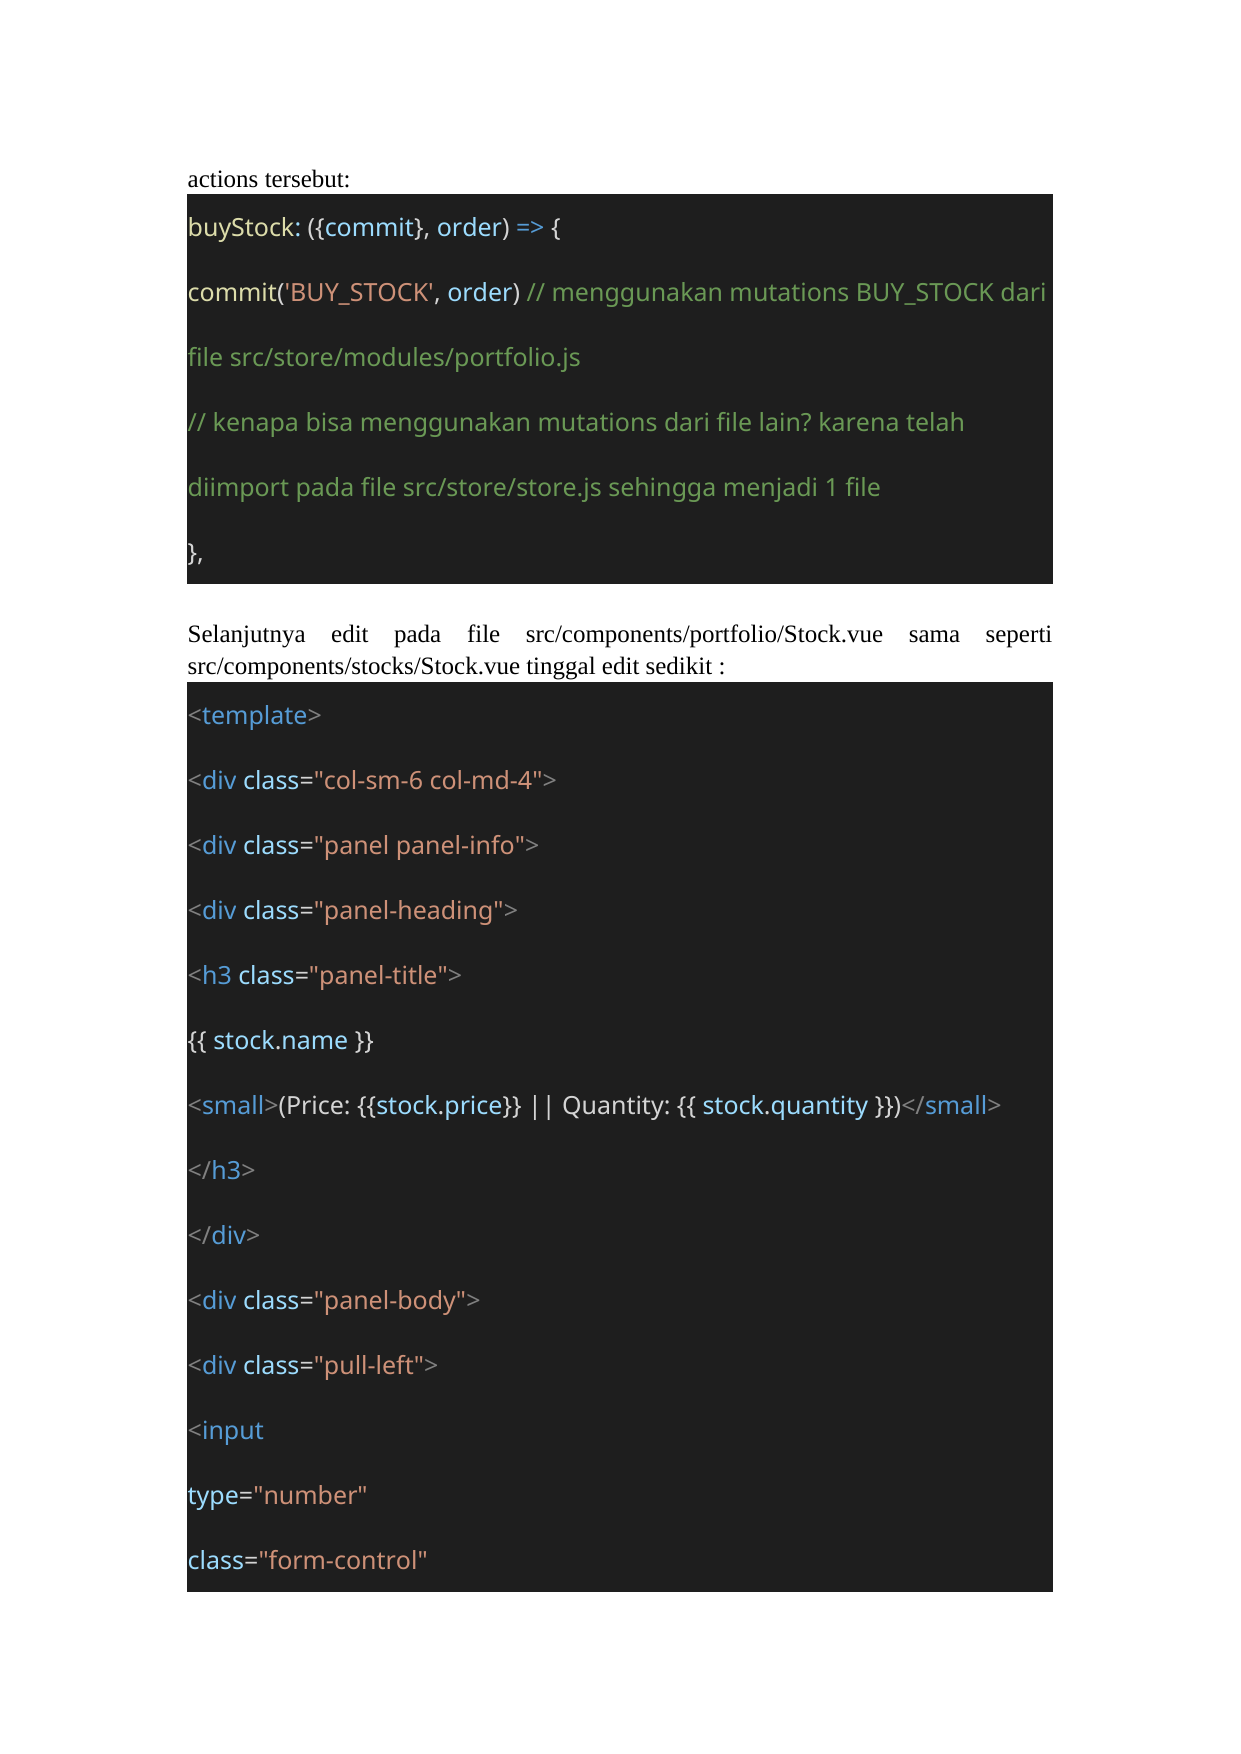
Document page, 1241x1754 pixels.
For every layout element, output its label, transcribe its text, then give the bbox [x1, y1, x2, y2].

text <div class="panel-heading"> [187, 877, 1053, 942]
text {{ stock.name }} [187, 1007, 1053, 1072]
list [187, 162, 1053, 194]
text <div class="col-sm-6 col-md-4"> [187, 747, 1053, 812]
text <div class="panel panel-info"> [187, 812, 1053, 877]
text commit('BUY_STOCK', order) // menggunakan mutations BUY_STOCK dari file src/store/modules/portfolio.js [187, 259, 1053, 389]
text <div class="panel-body"> [187, 1267, 1053, 1332]
text buyStock: ({commit}, order) => { [187, 194, 1053, 259]
text <input [187, 1397, 1053, 1462]
text </div> [187, 1202, 1053, 1267]
text class="form-control" [187, 1527, 1053, 1592]
text <div class="pull-left"> [187, 1332, 1053, 1397]
list Selanjutnya edit pada file src/components/portfolio/Stock.vue sama seperti src/components/stocks/Stock.vue tinggal edit sedikit : [187, 617, 1053, 682]
text type="number" [187, 1462, 1053, 1527]
text </h3> [187, 1137, 1053, 1202]
text // kenapa bisa menggunakan mutations dari file lain? karena telah diimport pada file src/store/store.js sehingga menjadi 1 file [187, 389, 1053, 519]
text }, [187, 519, 1053, 584]
text <small>(Price: {{stock.price}} || Quantity: {{ stock.quantity }})</small> [187, 1072, 1053, 1137]
text <template> [187, 682, 1053, 747]
text <h3 class="panel-title"> [187, 942, 1053, 1007]
